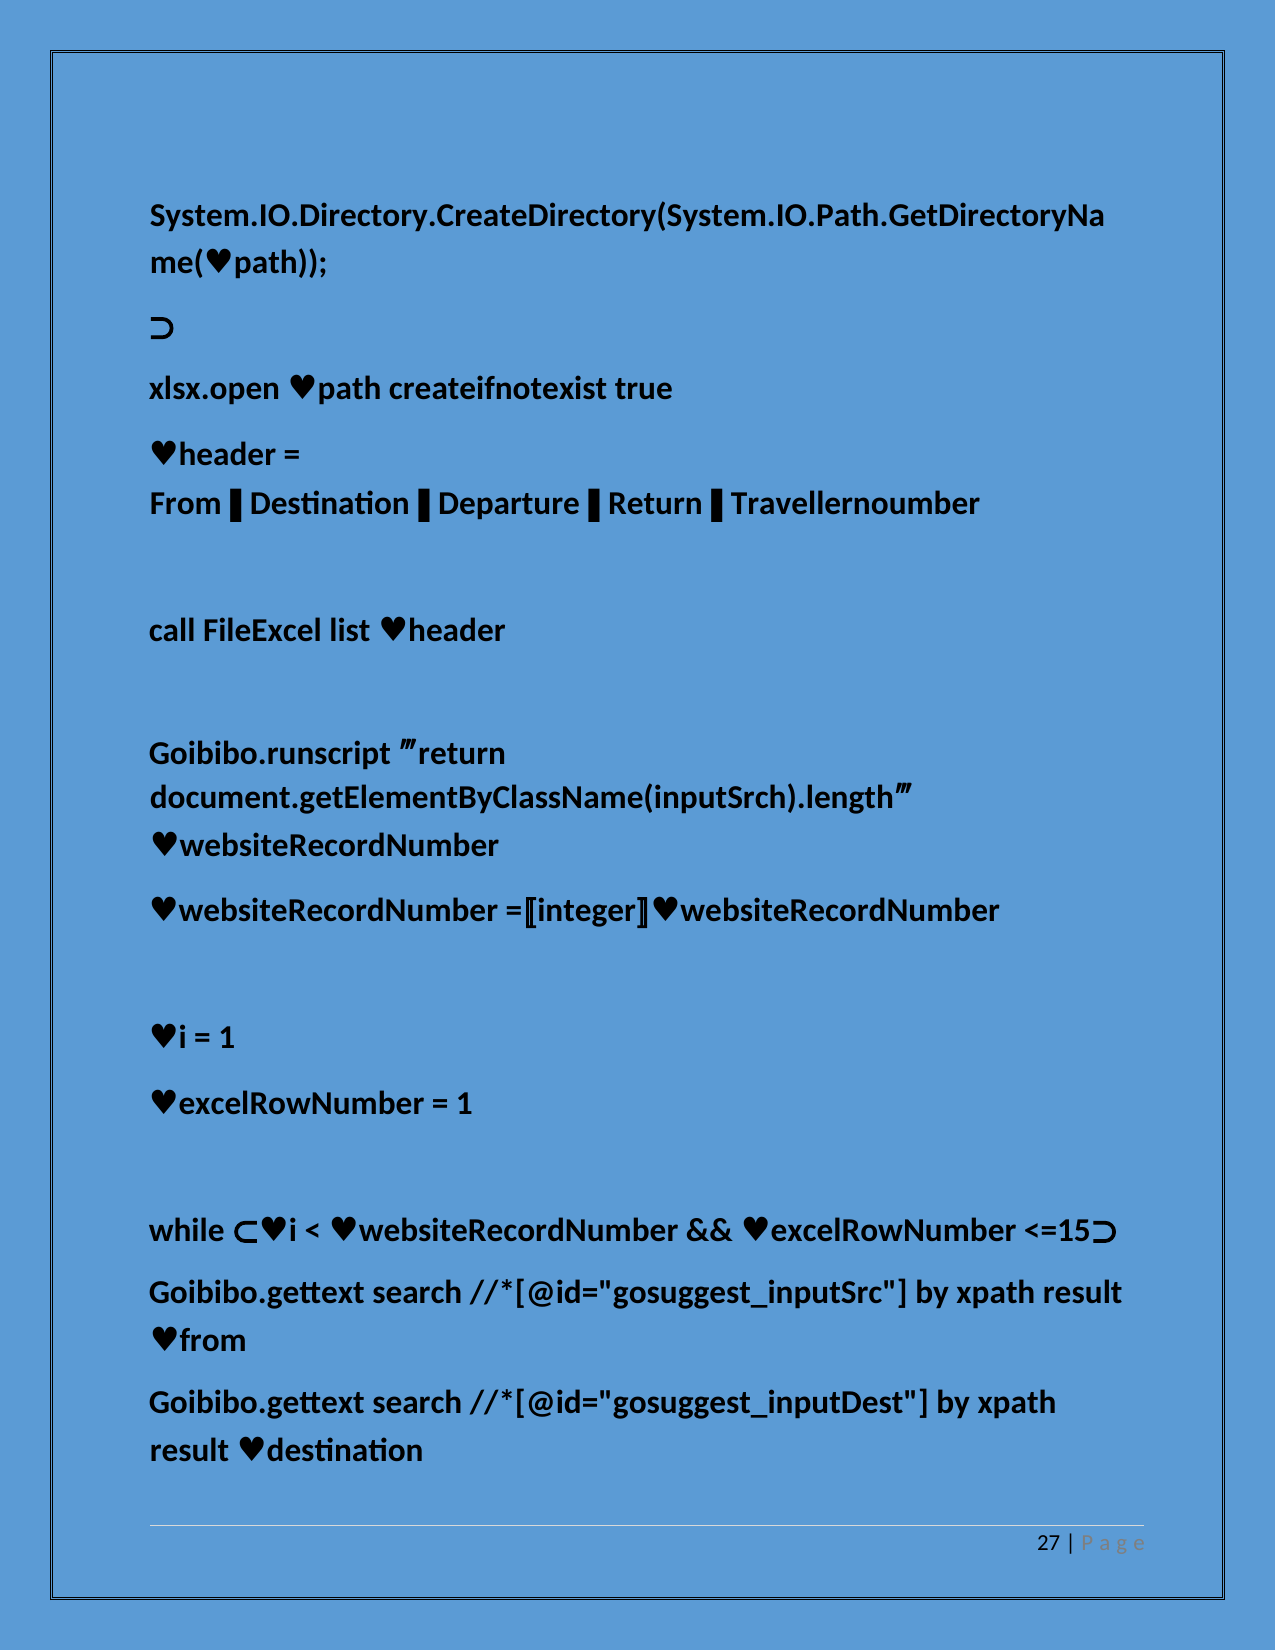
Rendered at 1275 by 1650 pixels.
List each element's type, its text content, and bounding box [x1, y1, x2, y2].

text System.IO.Directory.CreateDirectory(System.IO.Path.GetDirectoryName(♥path)); [148, 150, 1124, 284]
text while ⊂♥i < ♥websiteRecordNumber && ♥excelRowNumber <=15⊃ [148, 1205, 1124, 1251]
text ♥i = 1 [148, 1013, 1124, 1058]
text Goibibo.runscript ‴return document.getElementByClassName(inputSrch).length‴ ♥websiteRecordNumber [148, 732, 1124, 866]
text ⊃ [148, 304, 1124, 344]
text Goibibo.gettext search //*[@id="gosuggest_inputSrc"] by xpath result ♥from [148, 1271, 1124, 1361]
text call FileExcel list ♥header [148, 606, 1124, 651]
text ♥header = From❚Destination❚Departure❚Return❚Travellernoumber [148, 430, 1124, 524]
text xlsx.open ♥path createifnotexist true [148, 364, 1124, 409]
text ♥websiteRecordNumber =⟦integer⟧♥websiteRecordNumber [148, 886, 1124, 932]
text Goibibo.gettext search //*[@id="gosuggest_inputDest"] by xpath result ♥destination [148, 1381, 1124, 1471]
text ♥excelRowNumber = 1 [148, 1079, 1124, 1124]
